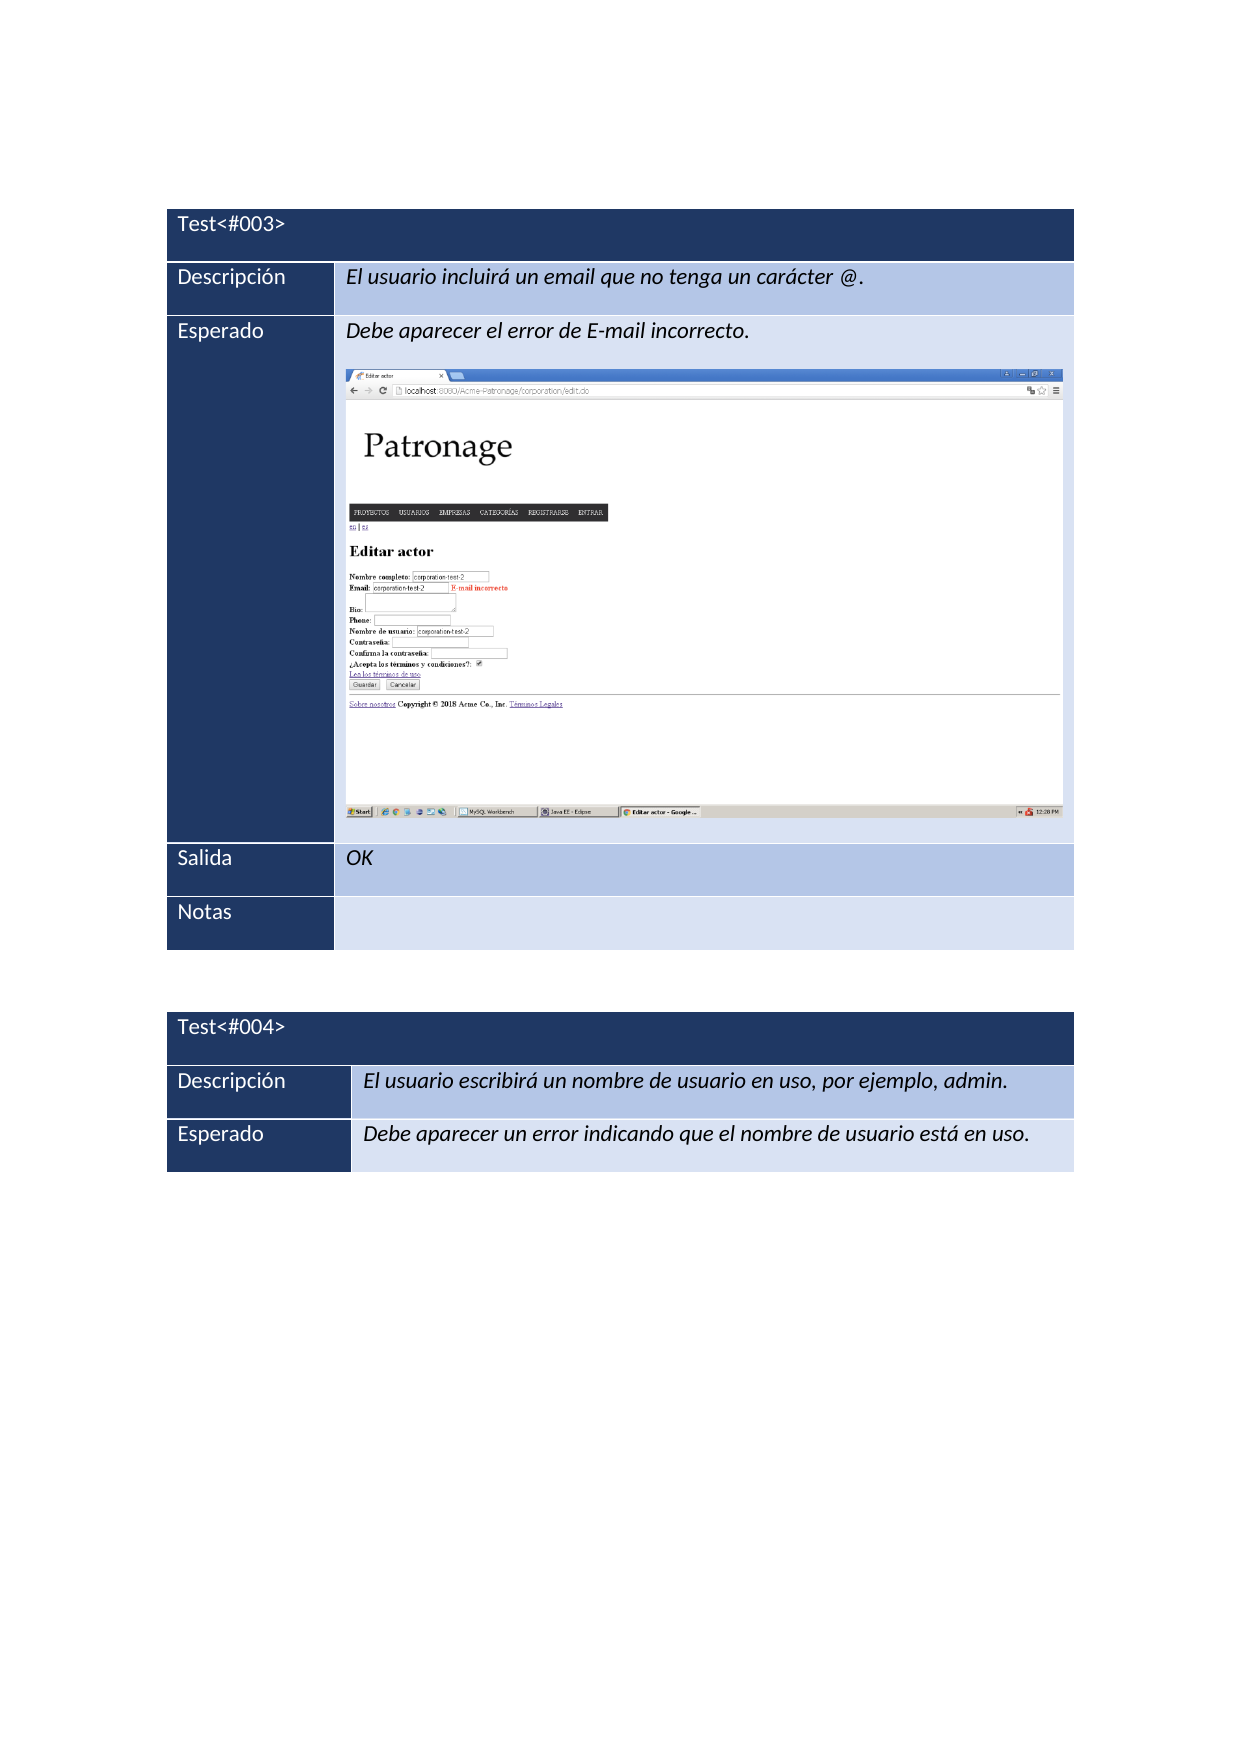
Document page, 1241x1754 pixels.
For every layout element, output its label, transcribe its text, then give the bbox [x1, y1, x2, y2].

table_cell El usuario escribirá un nombre de usuario en uso, por ejemplo, admin. [352, 1066, 1074, 1118]
table_cell Esperado [167, 1120, 351, 1172]
picture [345, 369, 1063, 818]
table_cell Debe aparecer un error indicando que el nombre de usuario está en uso. [352, 1120, 1074, 1172]
table_header Test<#004> [167, 1012, 1074, 1065]
table_header Test<#003> [167, 209, 1074, 261]
table_cell El usuario incluirá un email que no tenga un carácter @. [335, 263, 1074, 315]
table_cell Descripción [167, 1066, 351, 1118]
table_cell Descripción [167, 263, 334, 315]
table_cell [335, 897, 1074, 950]
table_cell Salida [167, 844, 334, 896]
table_cell Notas [167, 897, 334, 950]
table_cell Esperado [167, 316, 334, 842]
table_cell Debe aparecer el error de E-mail incorrecto. [335, 316, 1074, 842]
table_cell OK [335, 844, 1074, 896]
